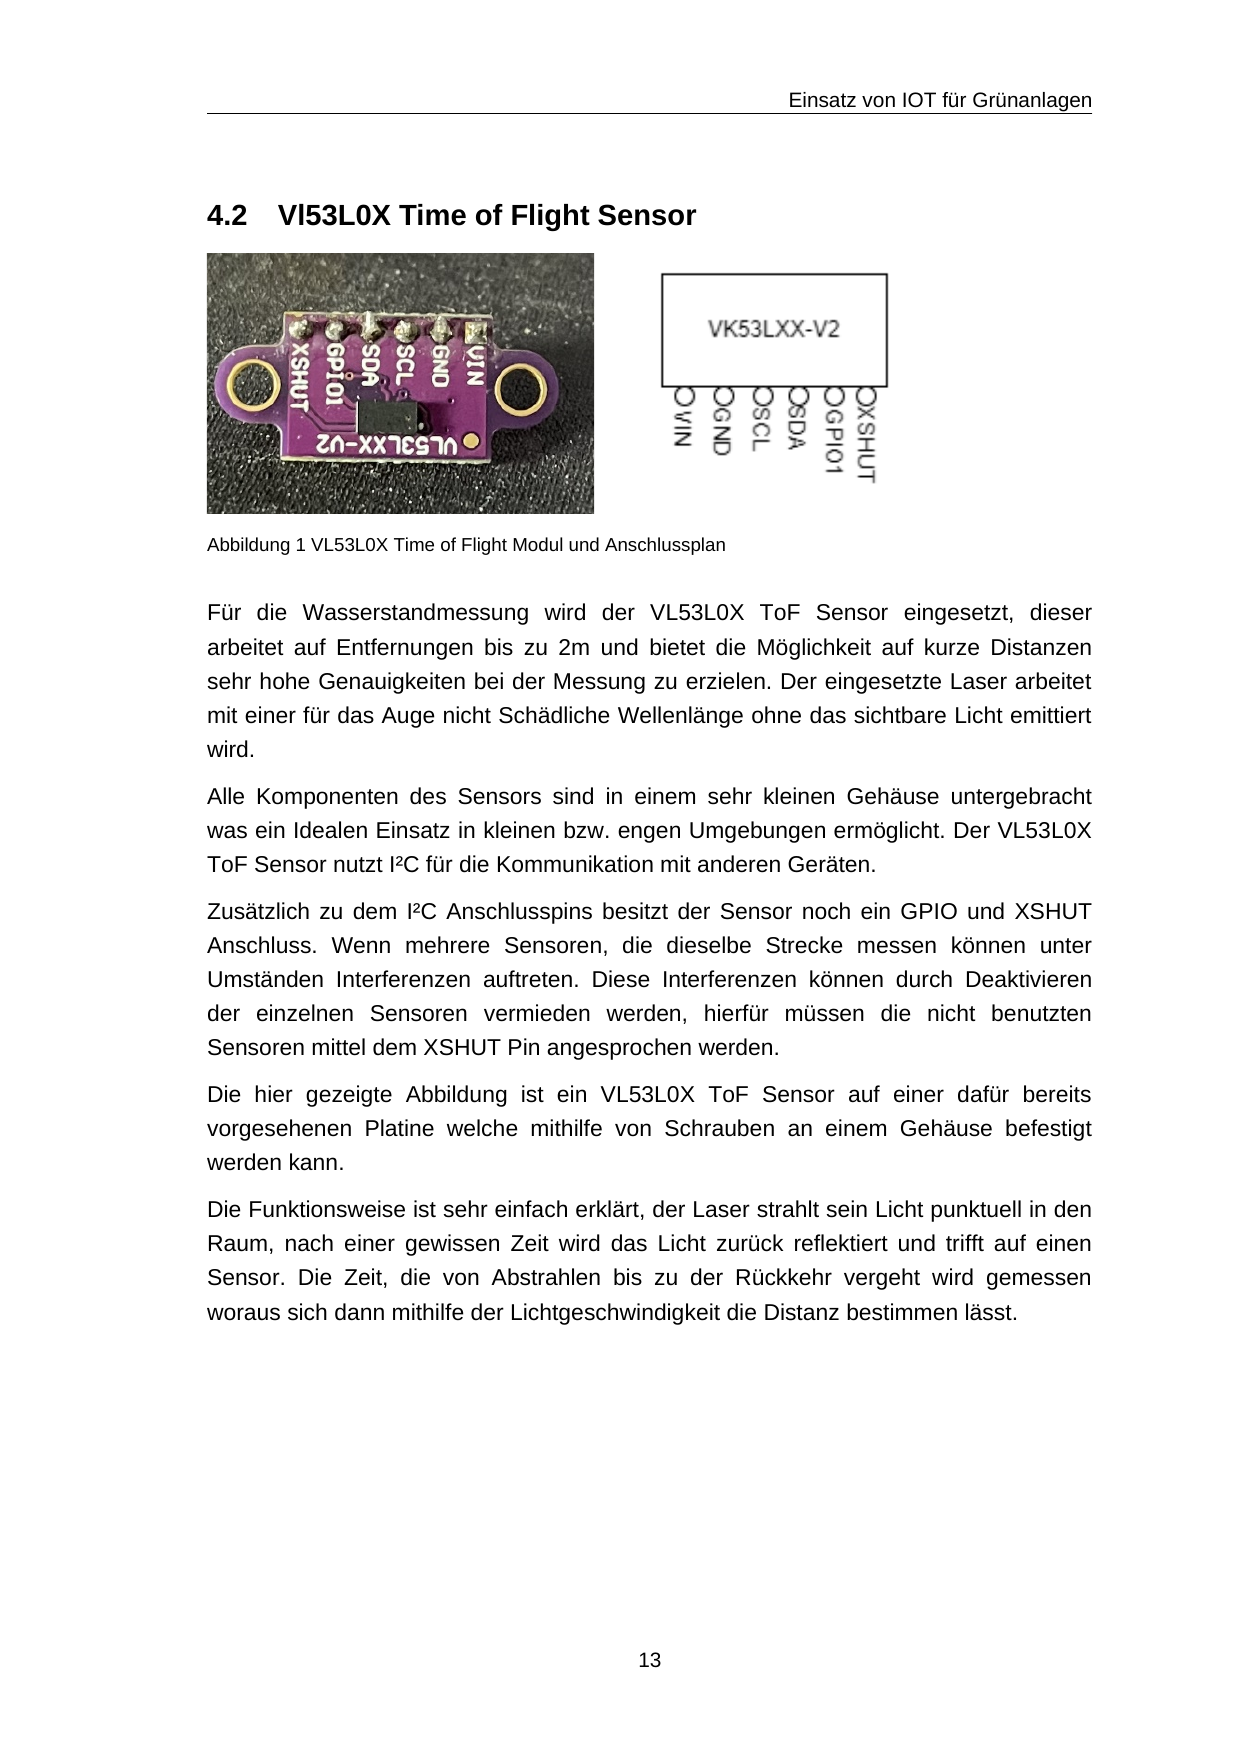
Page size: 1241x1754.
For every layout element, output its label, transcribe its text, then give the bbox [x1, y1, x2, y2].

picture [643, 255, 907, 521]
text Für die Wasserstandmessung wird der VL53L0X ToF Sensor eingesetzt, dieser arbeitet auf Entfernungen bis zu 2m und bietet die Möglichkeit auf kurze Distanzen sehr hohe Genauigkeiten bei der Messung zu erzielen. Der eingesetzte Laser arbeitet mit einer für das Auge nicht Schädliche Wellenlänge ohne das sichtbare Licht emittiert wird. [207, 599, 1092, 762]
picture [206, 253, 595, 514]
text Zusätzlich zu dem I²C Anschlusspins besitzt der Sensor noch ein GPIO und XSHUT Anschluss. Wenn mehrere Sensoren, die dieselbe Strecke messen können unter Umständen Interferenzen auftreten. Diese Interferenzen können durch Deaktivieren der einzelnen Sensoren vermieden werden, hierfür müssen die nicht benutzten Sensoren mittel dem XSHUT Pin angesprochen werden. [207, 898, 1092, 1061]
text Die hier gezeigte Abbildung ist ein VL53L0X ToF Sensor auf einer dafür bereits vorgesehenen Platine welche mithilfe von Schrauben an einem Gehäuse befestigt werden kann. [207, 1081, 1092, 1176]
text Die Funktionsweise ist sehr einfach erklärt, der Laser strahlt sein Licht punktuell in den Raum, nach einer gewissen Zeit wird das Licht zurück reflektiert und trifft auf einen Sensor. Die Zeit, die von Abstrahlen bis zu der Rückkehr vergeht wird gemessen woraus sich dann mithilfe der Lichtgeschwindigkeit die Distanz bestimmen lässt. [207, 1196, 1092, 1325]
subtitle Vl53L0X Time of Flight Sensor [207, 198, 1092, 231]
text Alle Komponenten des Sensors sind in einem sehr kleinen Gehäuse untergebracht was ein Idealen Einsatz in kleinen bzw. engen Umgebungen ermöglicht. Der VL53L0X ToF Sensor nutzt I²C für die Kommunikation mit anderen Geräten. [207, 783, 1092, 877]
